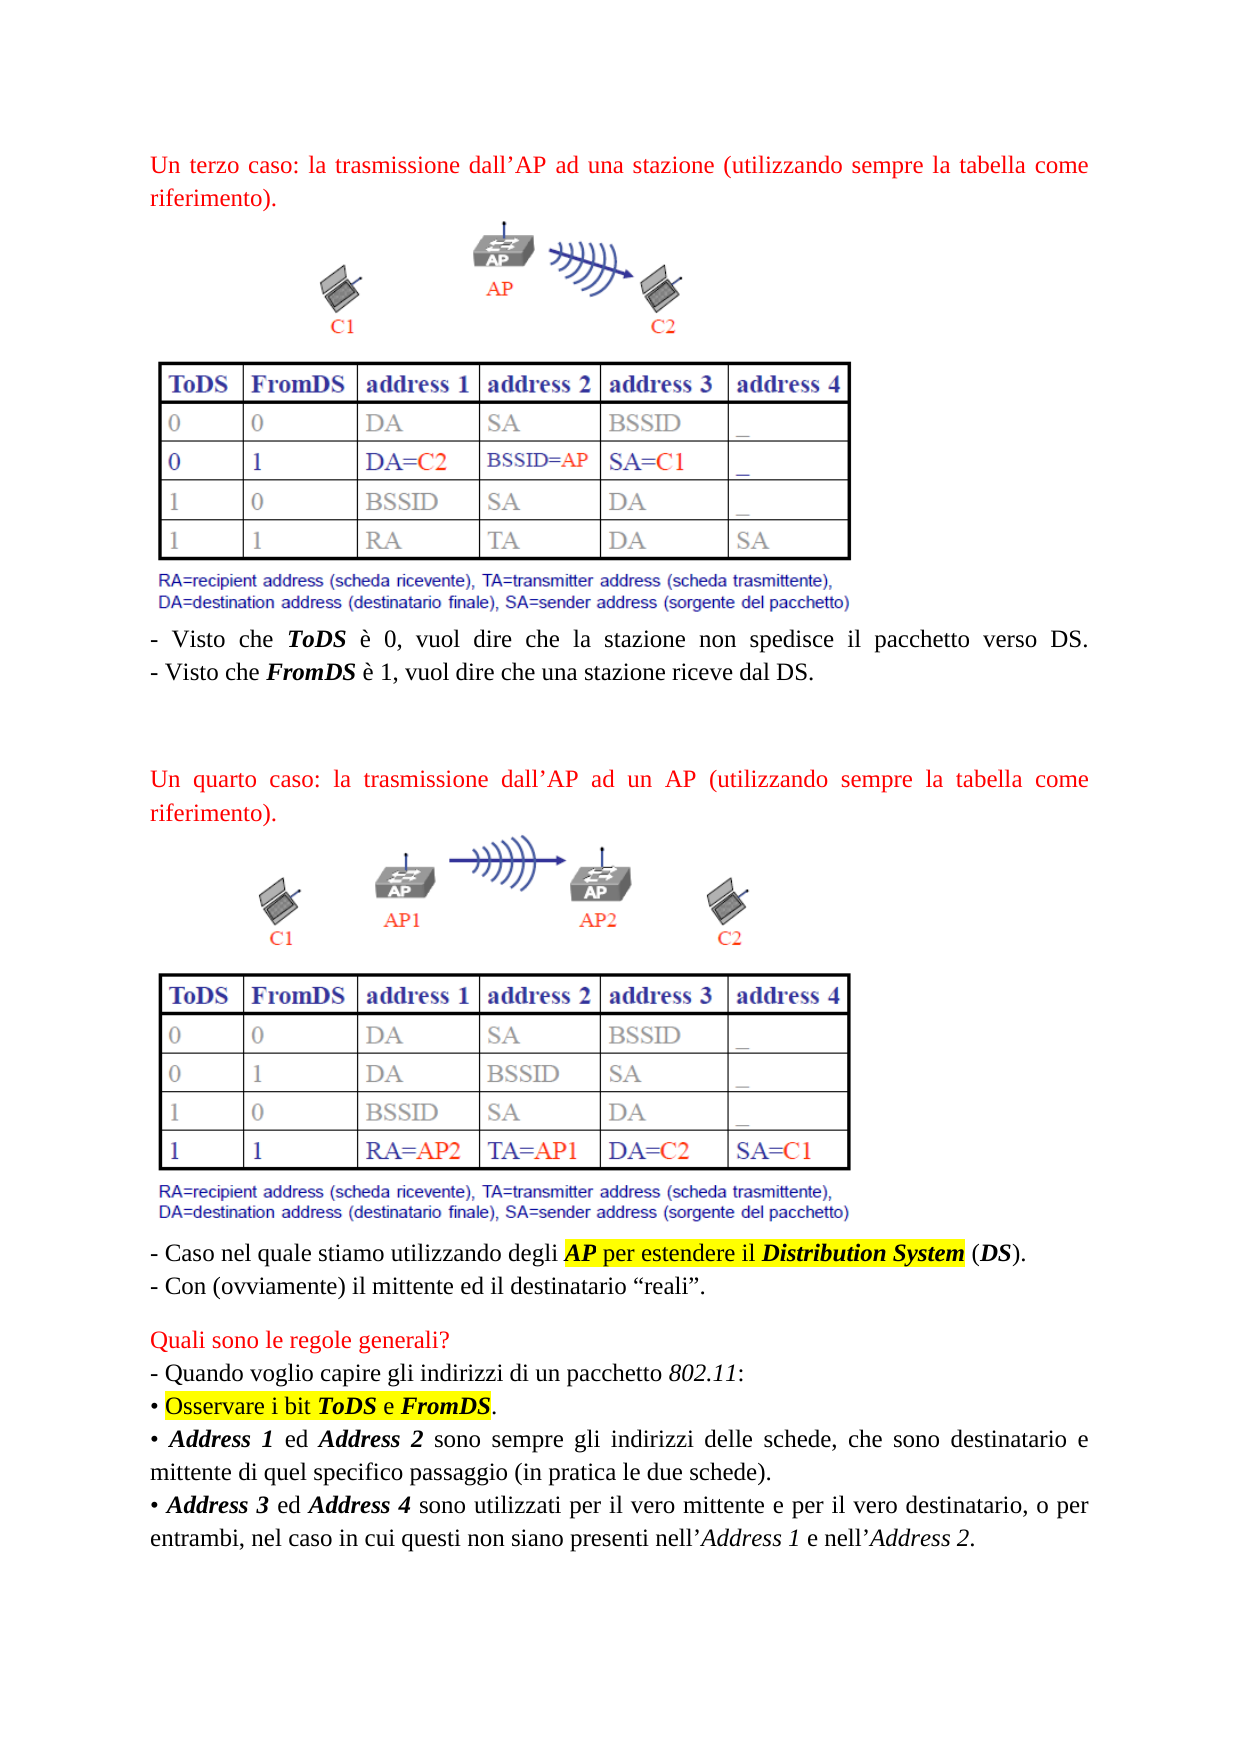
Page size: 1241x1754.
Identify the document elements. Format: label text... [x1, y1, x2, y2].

picture [150, 215, 859, 620]
picture [150, 830, 859, 1235]
text Quali sono le regole generali? - Quando voglio capire gli indirizzi di un pacchetto 802.11: • Osservare i bit ToDS e FromDS. • Address 1 ed Address 2 sono sempre gli indirizzi delle schede, che sono destinatario e mittente di quel specifico passaggio (in pratica le due schede). • Address 3 ed Address 4 sono utilizzati per il vero mittente e per il vero destinatario, o per entrambi, nel caso in cui questi non siano presenti nell’Address 1 e nell’Address 2. [150, 1325, 1090, 1552]
